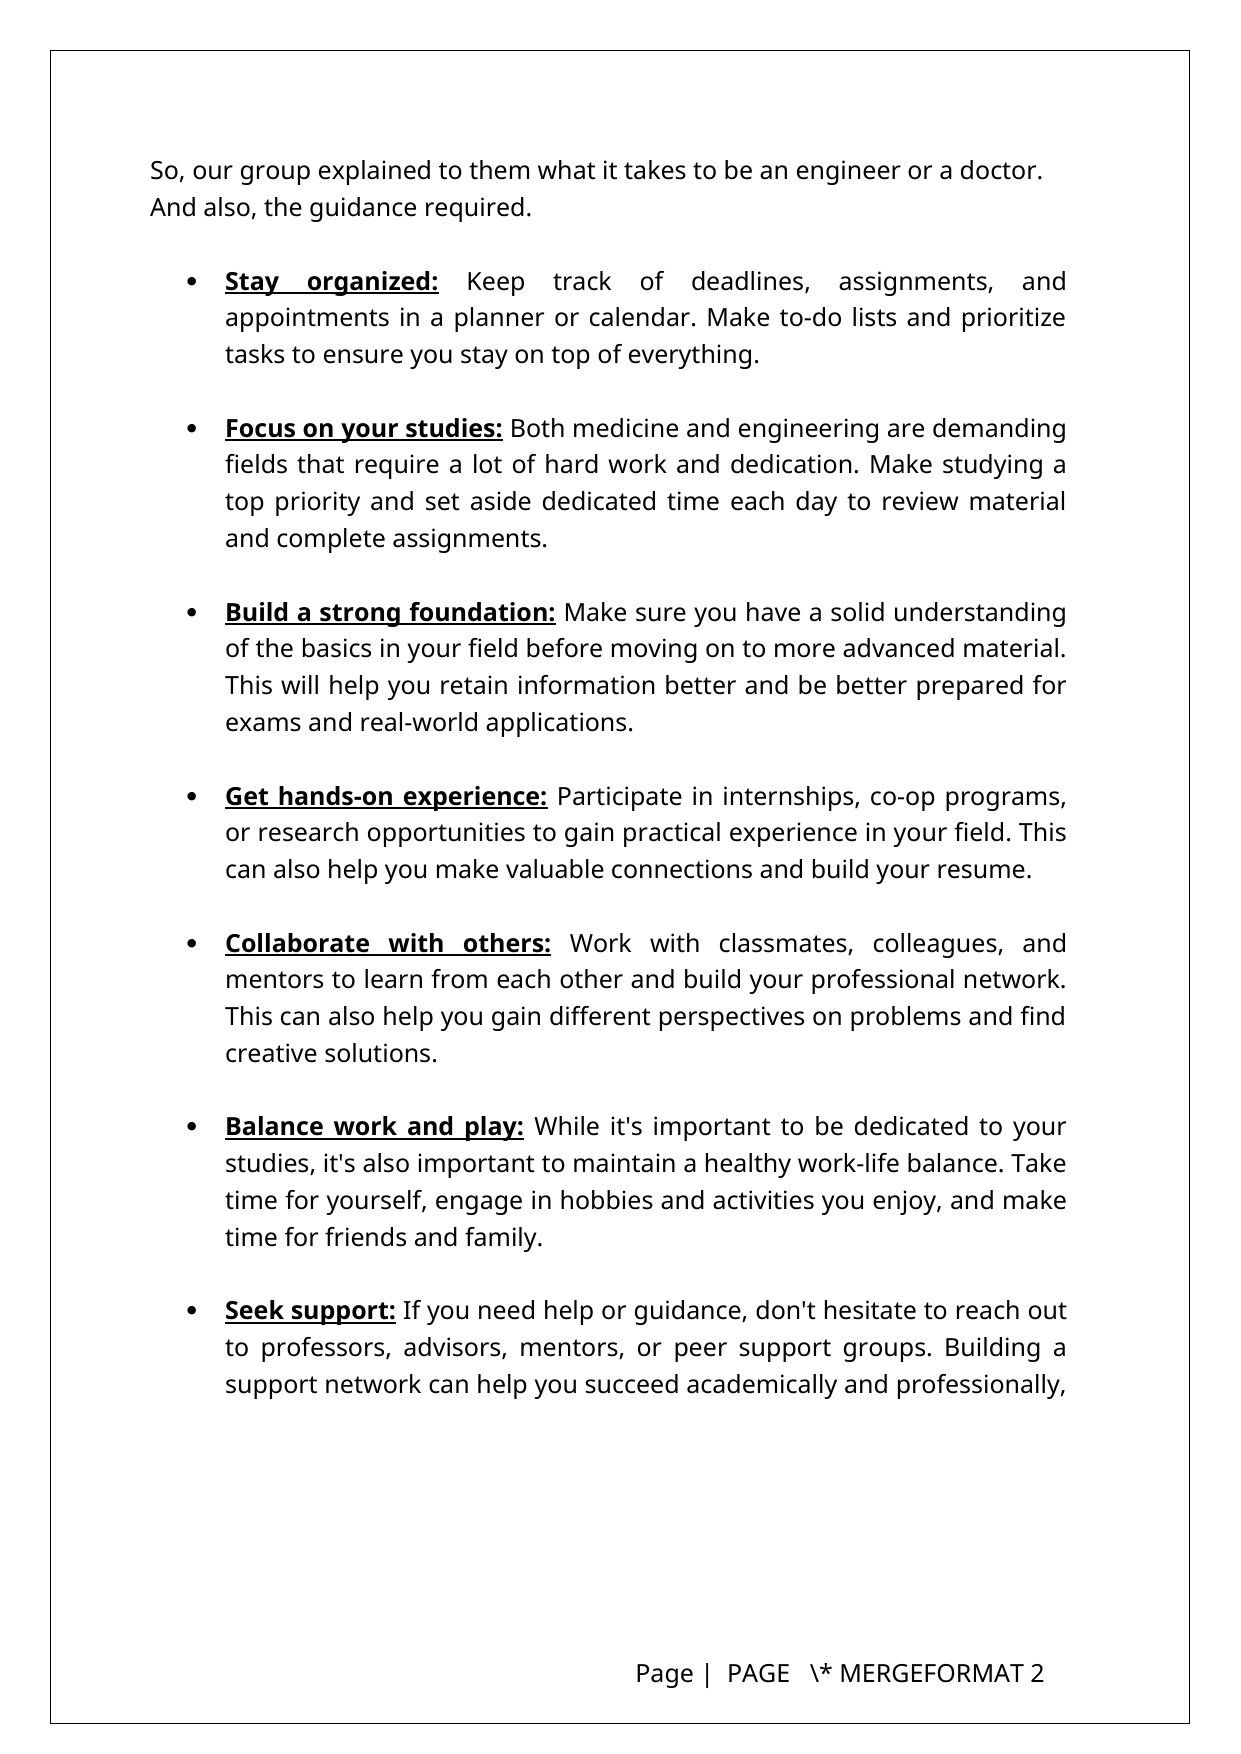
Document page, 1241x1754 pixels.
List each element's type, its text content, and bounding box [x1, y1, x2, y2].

list Collaborate with others: Work with classmates, colleagues, and mentors to learn from each other and build your professional network. This can also help you gain different perspectives on problems and find creative solutions. [187, 925, 1068, 1069]
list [187, 1293, 1068, 1401]
list Focus on your studies: Both medicine and engineering are demanding fields that require a lot of hard work and dedication. Make studying a top priority and set aside dedicated time each day to review material and complete assignments. [187, 410, 1068, 555]
list Balance work and play: While it's important to be dedicated to your studies, it's also important to maintain a healthy work-life balance. Take time for yourself, engage in hobbies and activities you enjoy, and make time for friends and family. [187, 1109, 1068, 1253]
list Build a strong foundation: Make sure you have a solid understanding of the basics in your field before moving on to more advanced material. This will help you retain information better and be better prepared for exams and real-world applications. [187, 594, 1068, 739]
list Get hands-on experience: Participate in internships, co-op programs, or research opportunities to gain practical experience in your field. This can also help you make valuable connections and build your resume. [187, 778, 1068, 886]
text So, our group explained to them what it takes to be an engineer or a doctor. [150, 153, 1068, 187]
list Stay organized: Keep track of deadlines, assignments, and appointments in a planner or calendar. Make to-do lists and prioritize tasks to ensure you stay on top of everything. [187, 263, 1068, 371]
text And also, the guidance required. [150, 190, 1068, 224]
